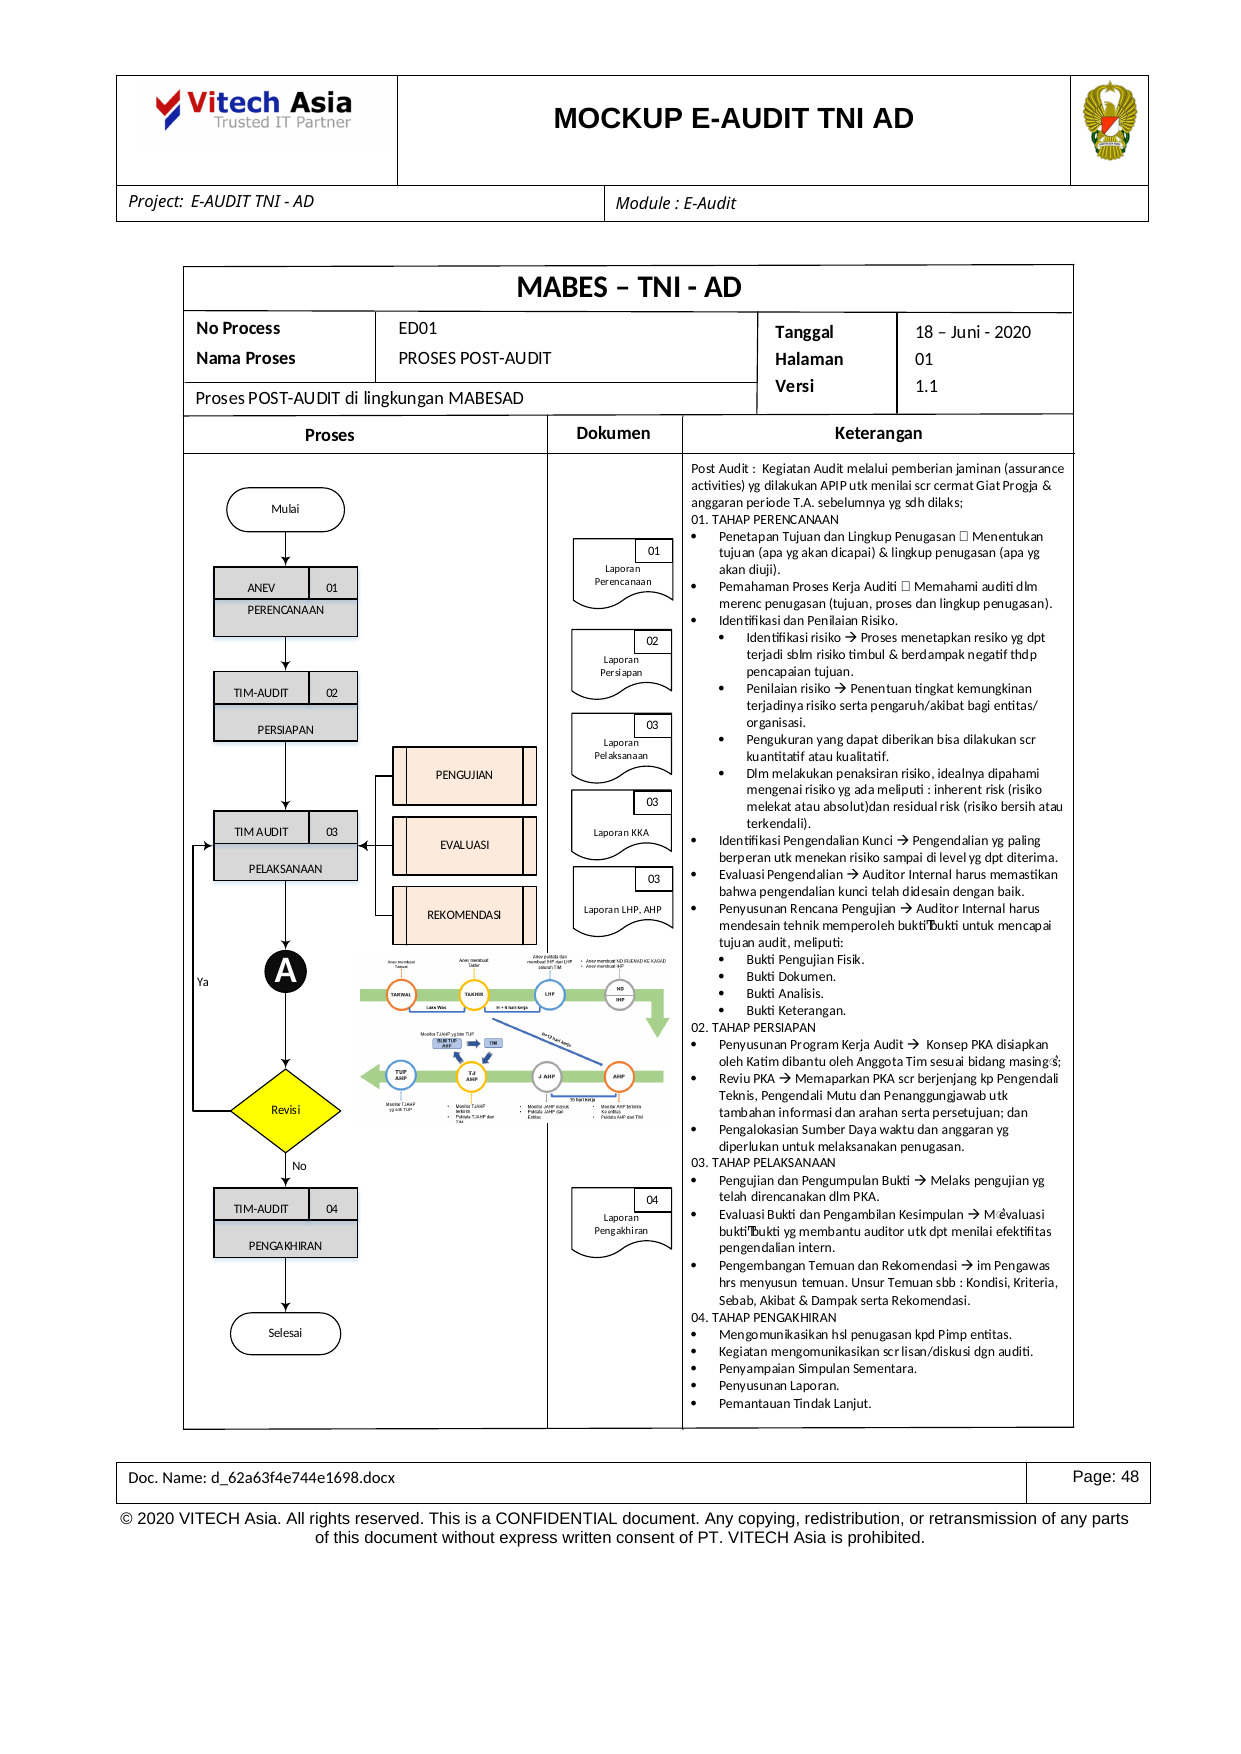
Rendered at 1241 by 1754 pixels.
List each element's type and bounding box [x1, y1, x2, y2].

picture [139, 76, 395, 147]
picture [1075, 77, 1144, 164]
